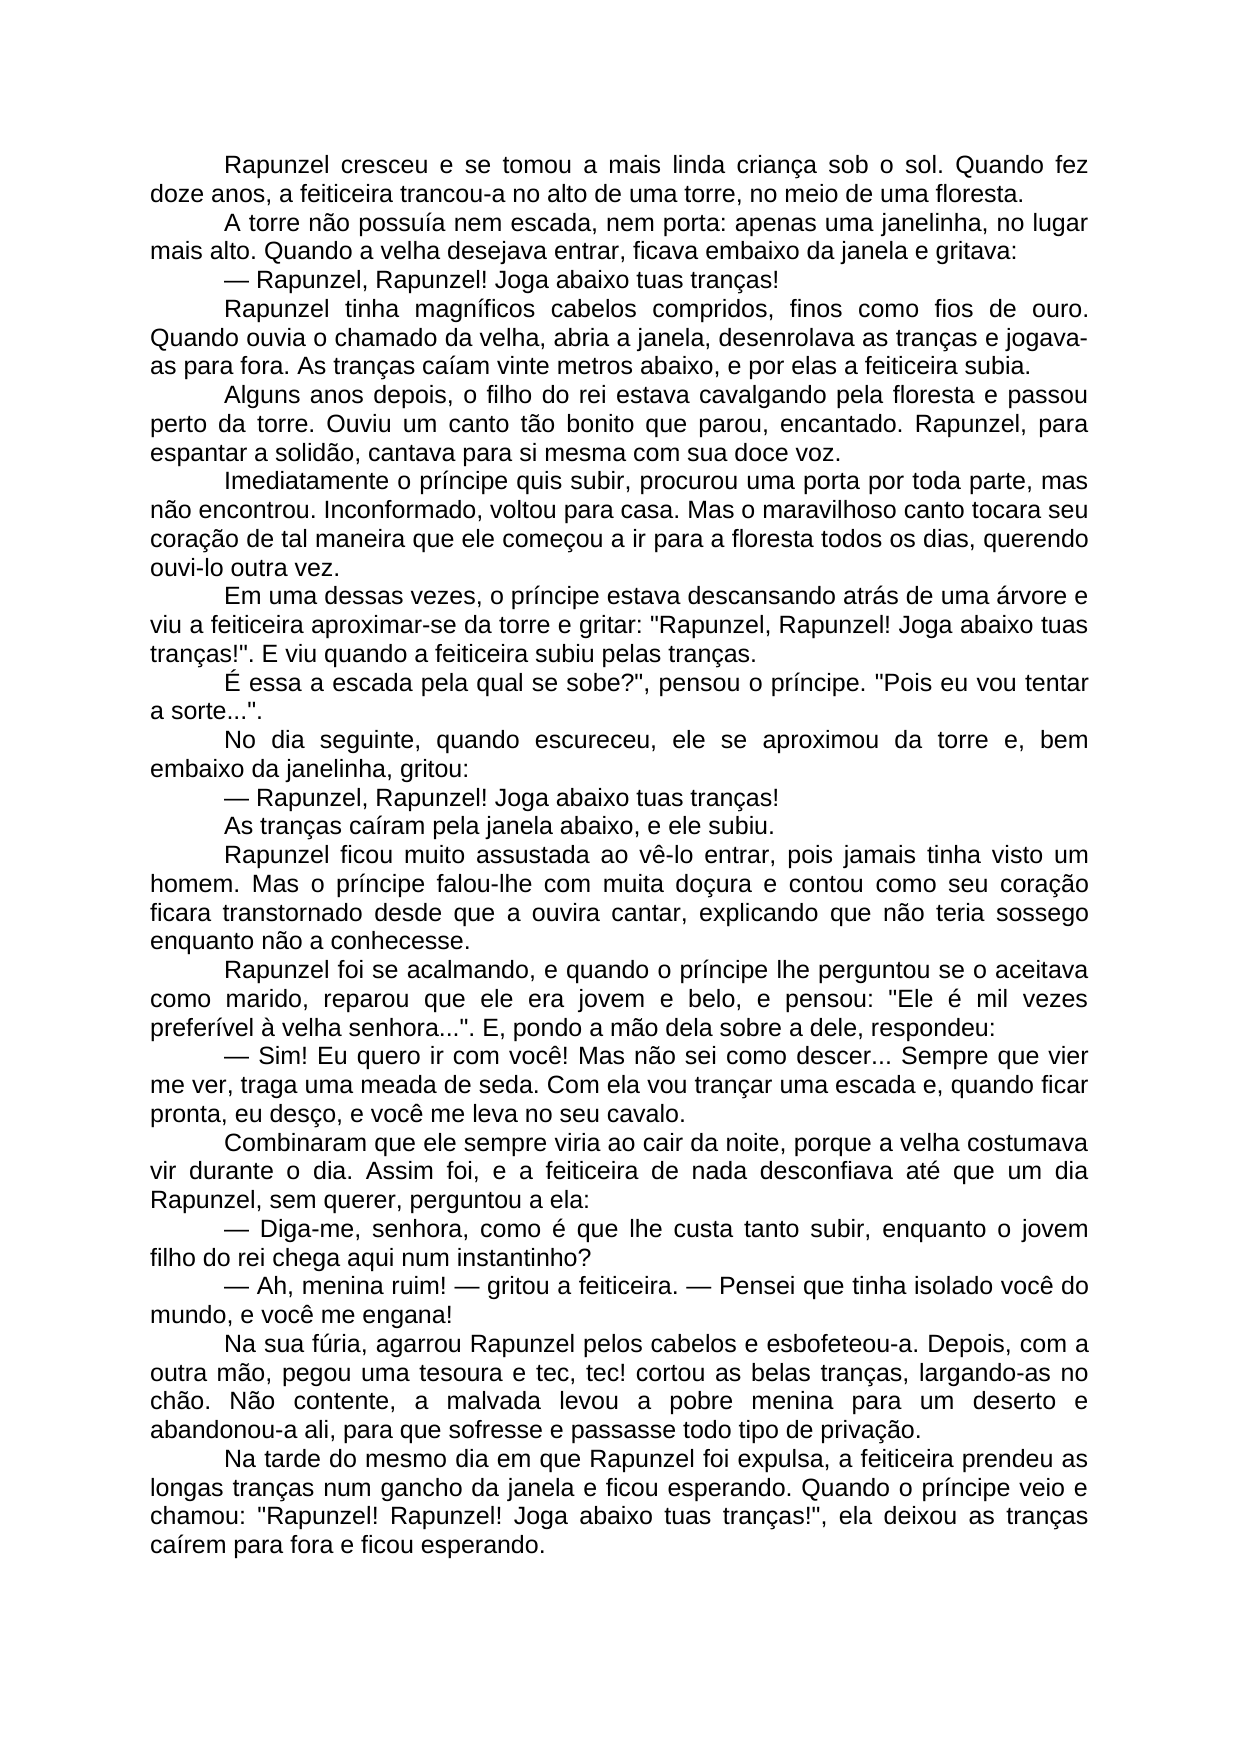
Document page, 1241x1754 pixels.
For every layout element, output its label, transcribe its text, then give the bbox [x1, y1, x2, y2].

text Alguns anos depois, o filho do rei estava cavalgando pela floresta e passou perto da torre. Ouviu um canto tão bonito que parou, encantado. Rapunzel, para espantar a solidão, cantava para si mesma com sua doce voz. [150, 380, 1090, 466]
text Rapunzel ficou muito assustada ao vê-lo entrar, pois jamais tinha visto um homem. Mas o príncipe falou-lhe com muita doçura e contou como seu coração ficara transtornado desde que a ouvira cantar, explicando que não teria sossego enquanto não a conhecesse. [150, 840, 1090, 955]
text — Diga-me, senhora, como é que lhe custa tanto subir, enquanto o jovem filho do rei chega aqui num instantinho? [150, 1214, 1090, 1271]
text — Rapunzel, Rapunzel! Joga abaixo tuas tranças! [150, 782, 1090, 811]
text — Ah, menina ruim! — gritou a feiticeira. — Pensei que tinha isolado você do mundo, e você me engana! [150, 1271, 1090, 1329]
text Na sua fúria, agarrou Rapunzel pelos cabelos e esbofeteou-a. Depois, com a outra mão, pegou uma tesoura e tec, tec! cortou as belas tranças, largando-as no chão. Não contente, a malvada levou a pobre menina para um deserto e abandonou-a ali, para que sofresse e passasse todo tipo de privação. [150, 1329, 1090, 1444]
text Em uma dessas vezes, o príncipe estava descansando atrás de uma árvore e viu a feiticeira aproximar-se da torre e gritar: "Rapunzel, Rapunzel! Joga abaixo tuas tranças!". E viu quando a feiticeira subiu pelas tranças. [150, 581, 1090, 667]
text As tranças caíram pela janela abaixo, e ele subiu. [150, 811, 1090, 840]
text Imediatamente o príncipe quis subir, procurou uma porta por toda parte, mas não encontrou. Inconformado, voltou para casa. Mas o maravilhoso canto tocara seu coração de tal maneira que ele começou a ir para a floresta todos os dias, querendo ouvi-lo outra vez. [150, 466, 1090, 581]
text Na tarde do mesmo dia em que Rapunzel foi expulsa, a feiticeira prendeu as longas tranças num gancho da janela e ficou esperando. Quando o príncipe veio e chamou: "Rapunzel! Rapunzel! Joga abaixo tuas tranças!", ela deixou as tranças caírem para fora e ficou esperando. [150, 1444, 1090, 1559]
text — Rapunzel, Rapunzel! Joga abaixo tuas tranças! [150, 265, 1090, 294]
text — Sim! Eu quero ir com você! Mas não sei como descer... Sempre que vier me ver, traga uma meada de seda. Com ela vou trançar uma escada e, quando ficar pronta, eu desço, e você me leva no seu cavalo. [150, 1041, 1090, 1127]
text Rapunzel cresceu e se tomou a mais linda criança sob o sol. Quando fez doze anos, a feiticeira trancou-a no alto de uma torre, no meio de uma floresta. [150, 150, 1090, 207]
text Rapunzel tinha magníficos cabelos compridos, finos como fios de ouro. Quando ouvia o chamado da velha, abria a janela, desenrolava as tranças e jogava-as para fora. As tranças caíam vinte metros abaixo, e por elas a feiticeira subia. [150, 294, 1090, 380]
text Combinaram que ele sempre viria ao cair da noite, porque a velha costumava vir durante o dia. Assim foi, e a feiticeira de nada desconfiava até que um dia Rapunzel, sem querer, perguntou a ela: [150, 1127, 1090, 1214]
text É essa a escada pela qual se sobe?", pensou o príncipe. "Pois eu vou tentar a sorte...". [150, 667, 1090, 725]
text Rapunzel foi se acalmando, e quando o príncipe lhe perguntou se o aceitava como marido, reparou que ele era jovem e belo, e pensou: "Ele é mil vezes preferível à velha senhora...". E, pondo a mão dela sobre a dele, respondeu: [150, 955, 1090, 1041]
text A torre não possuía nem escada, nem porta: apenas uma janelinha, no lugar mais alto. Quando a velha desejava entrar, ficava embaixo da janela e gritava: [150, 207, 1090, 265]
text No dia seguinte, quando escureceu, ele se aproximou da torre e, bem embaixo da janelinha, gritou: [150, 725, 1090, 782]
